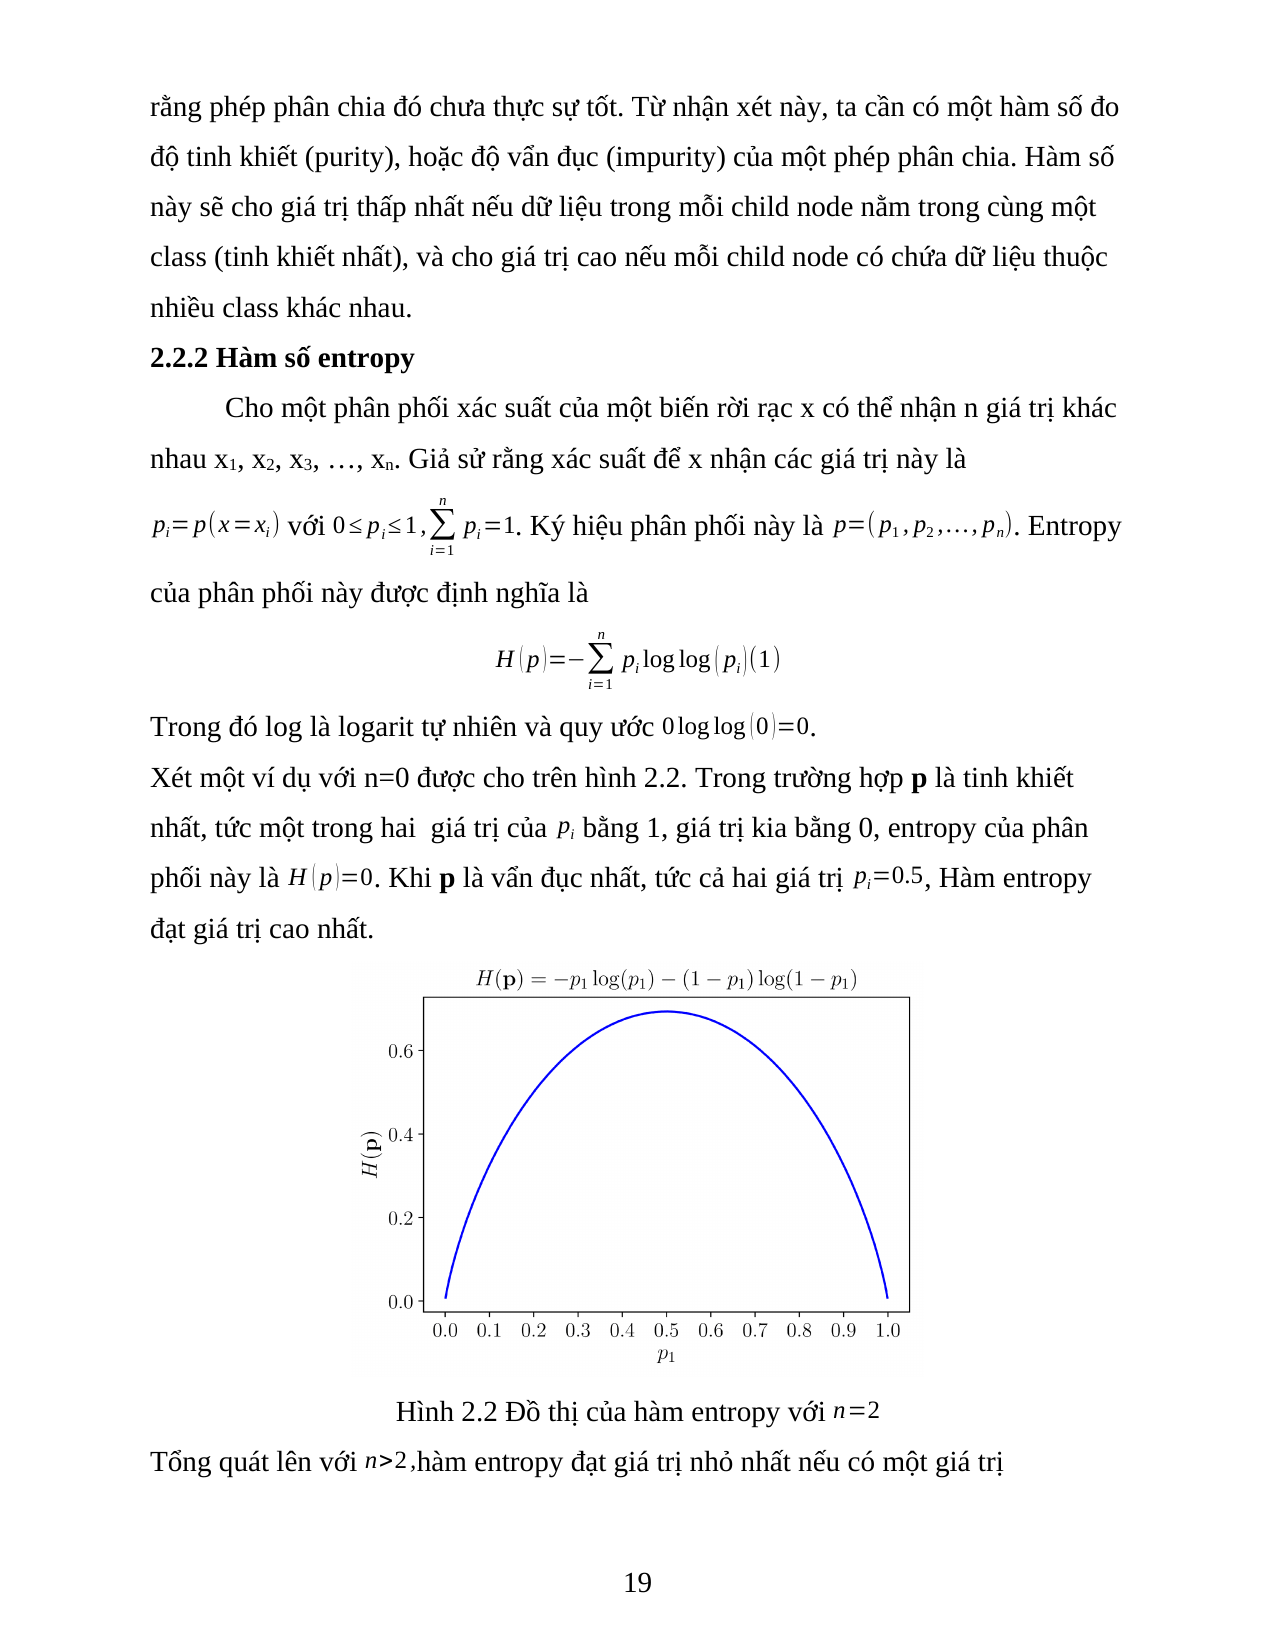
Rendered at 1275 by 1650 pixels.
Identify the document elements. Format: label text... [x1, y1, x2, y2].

text Cho một phân phối xác suất của một biến rời rạc x có thể nhận n giá trị khác nhau x1, x2, x3, …, xn. Giả sử rằng xác suất để x nhận các giá trị này là [150, 391, 1125, 474]
text Hình 2.2 Đồ thị của hàm entropy với [150, 1394, 1125, 1427]
text Xét một ví dụ với n=0 được cho trên hình 2.2. Trong trường hợp p là tinh khiết nhất, tức một trong hai giá trị của bằng 1, giá trị kia bằng 0, entropy của phân phối này là . Khi p là vẩn đục nhất, tức cả hai giá trị , Hàm entropy đạt giá trị cao nhất. [150, 760, 1125, 944]
text với . Ký hiệu phân phối này là . Entropy của phân phối này được định nghĩa là [150, 491, 1125, 609]
text 2.2.2 Hàm số entropy [150, 340, 1125, 374]
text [150, 89, 1125, 323]
picture [350, 961, 925, 1377]
text Trong đó log là logarit tự nhiên và quy ước . [150, 709, 1125, 743]
text Tổng quát lên với hàm entropy đạt giá trị nhỏ nhất nếu có một giá trị [150, 1444, 1125, 1478]
